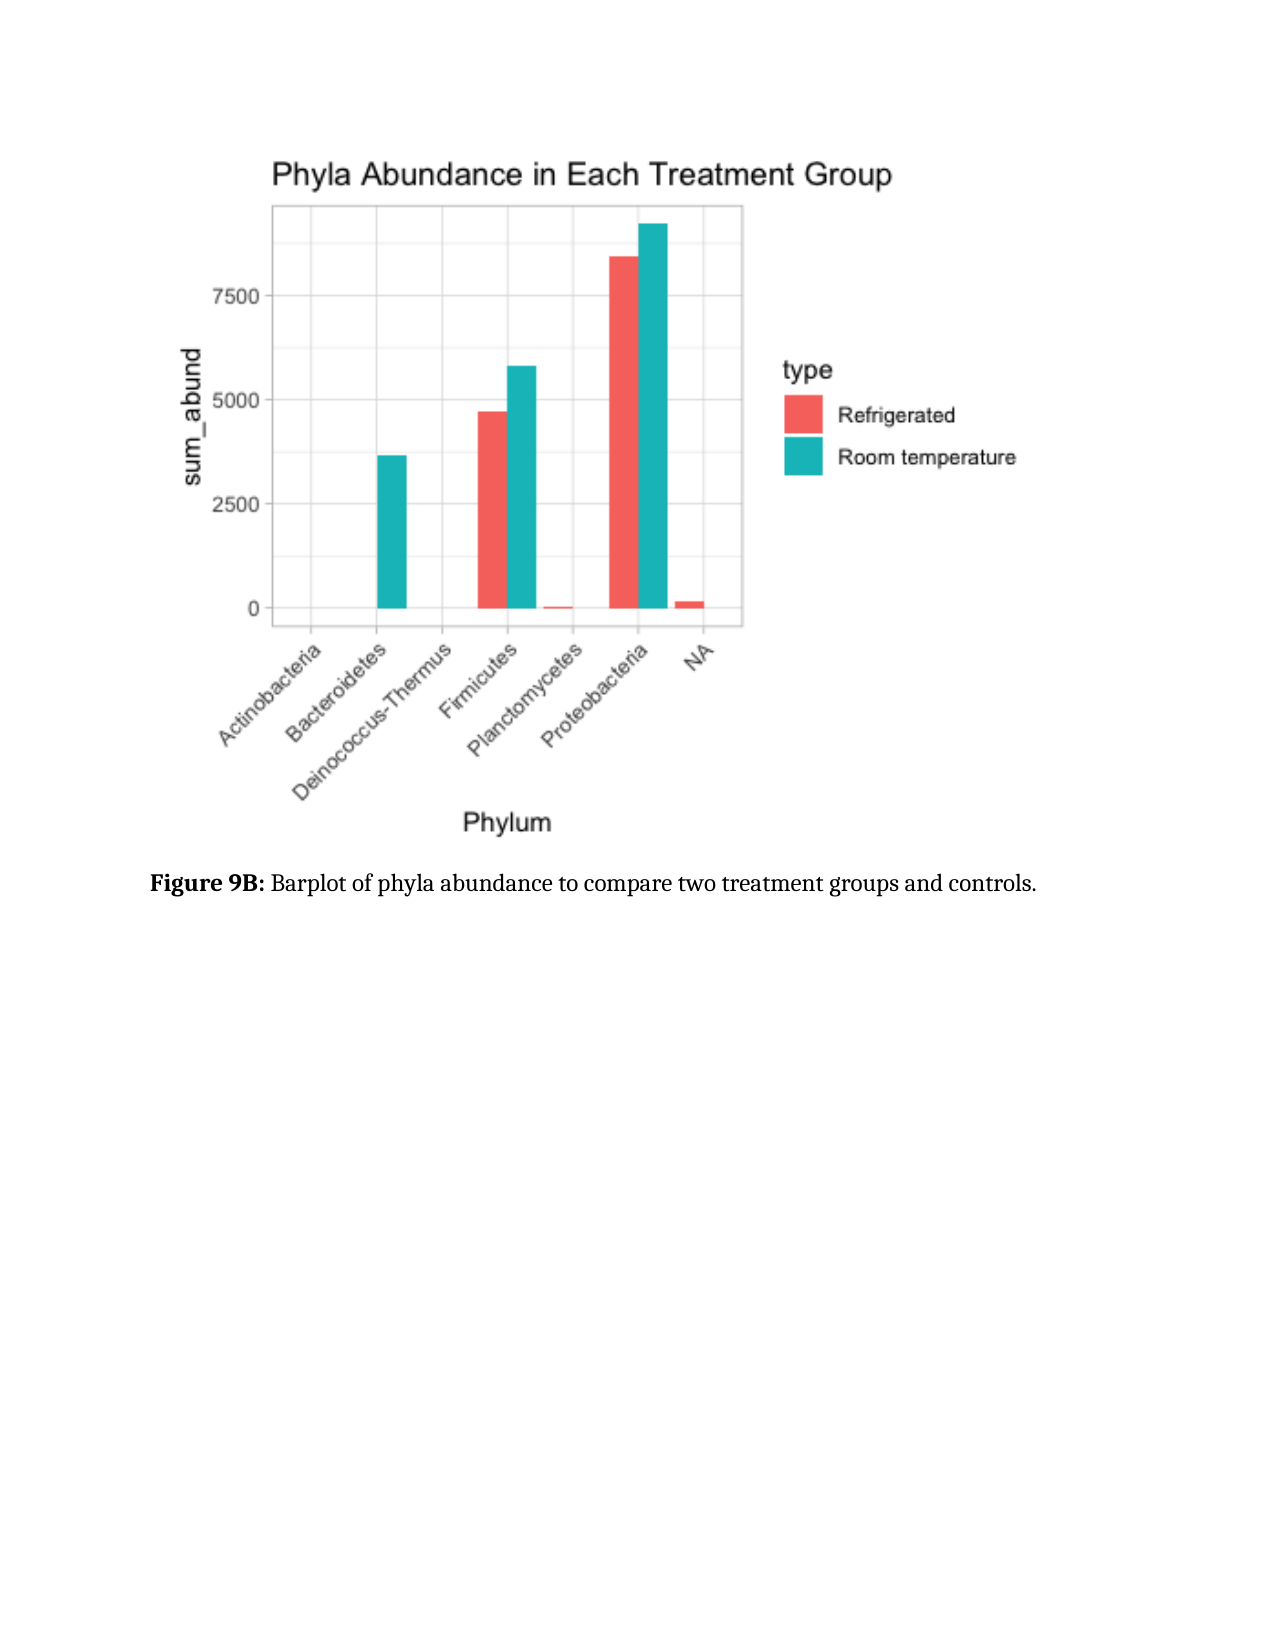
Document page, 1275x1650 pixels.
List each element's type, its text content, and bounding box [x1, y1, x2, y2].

picture [168, 150, 1044, 850]
text Figure 9B: Barplot of phyla abundance to compare two treatment groups and controls. [150, 869, 1125, 897]
